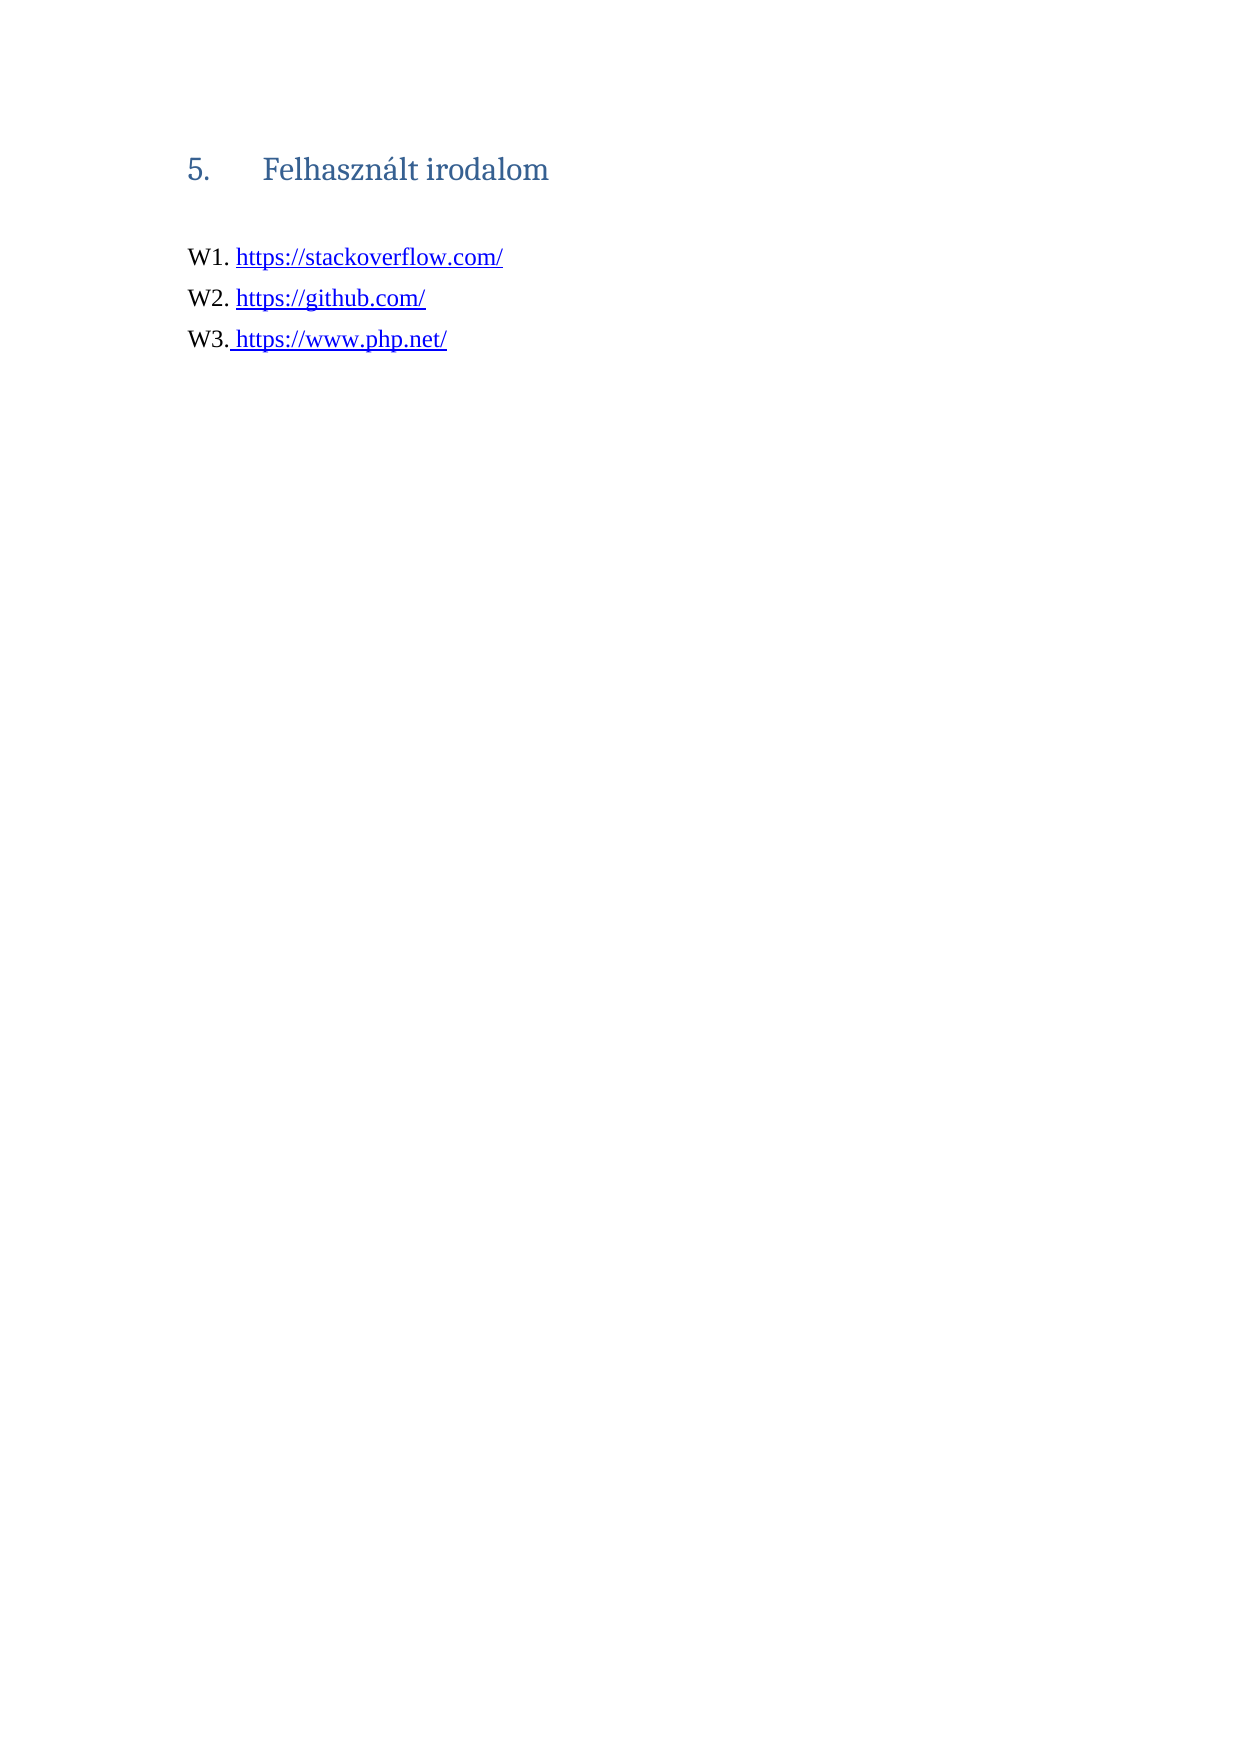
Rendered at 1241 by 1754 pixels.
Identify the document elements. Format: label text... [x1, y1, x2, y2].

text W1. https://stackoverflow.com/ [187, 242, 1053, 271]
text W3. https://www.php.net/ [187, 324, 1053, 353]
subtitle Felhasznált irodalom [187, 150, 1053, 188]
text W2. https://github.com/ [187, 283, 1053, 312]
